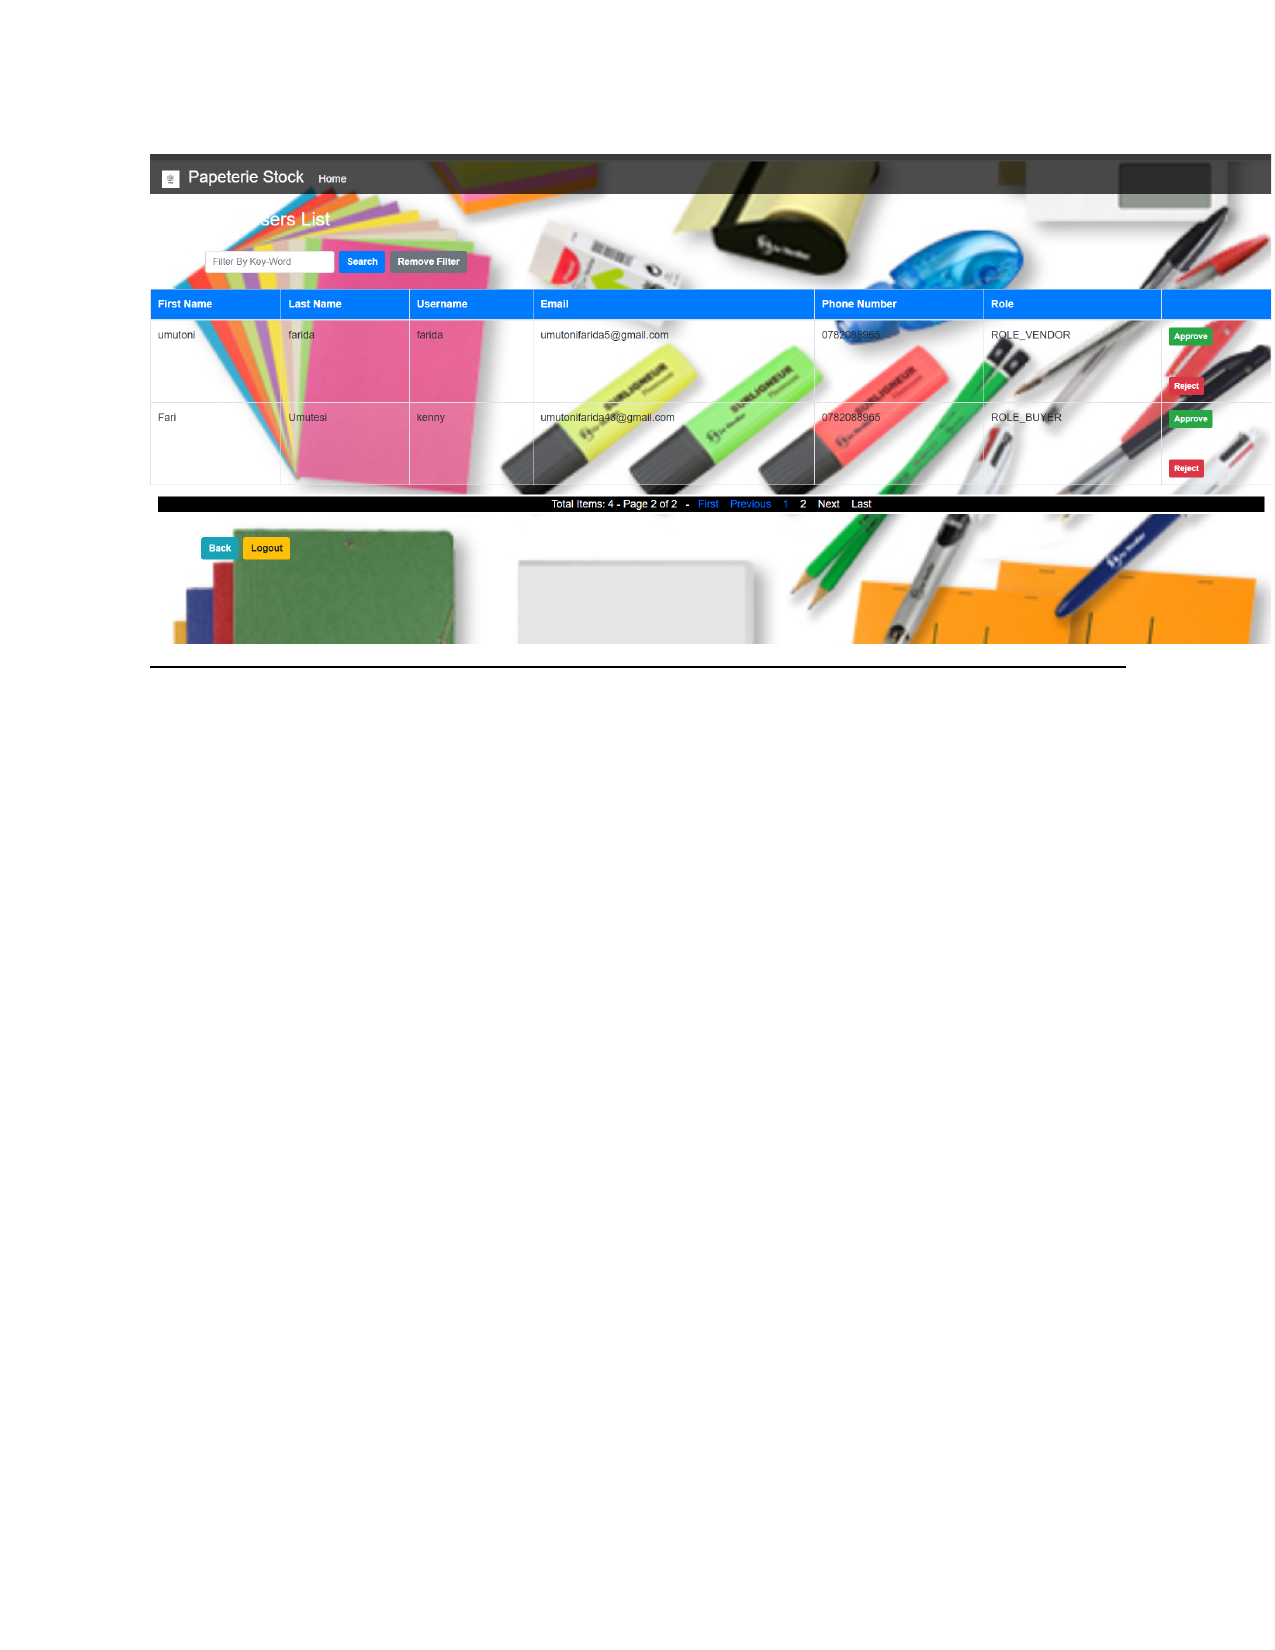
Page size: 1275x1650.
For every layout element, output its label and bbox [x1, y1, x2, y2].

picture [150, 154, 1272, 644]
